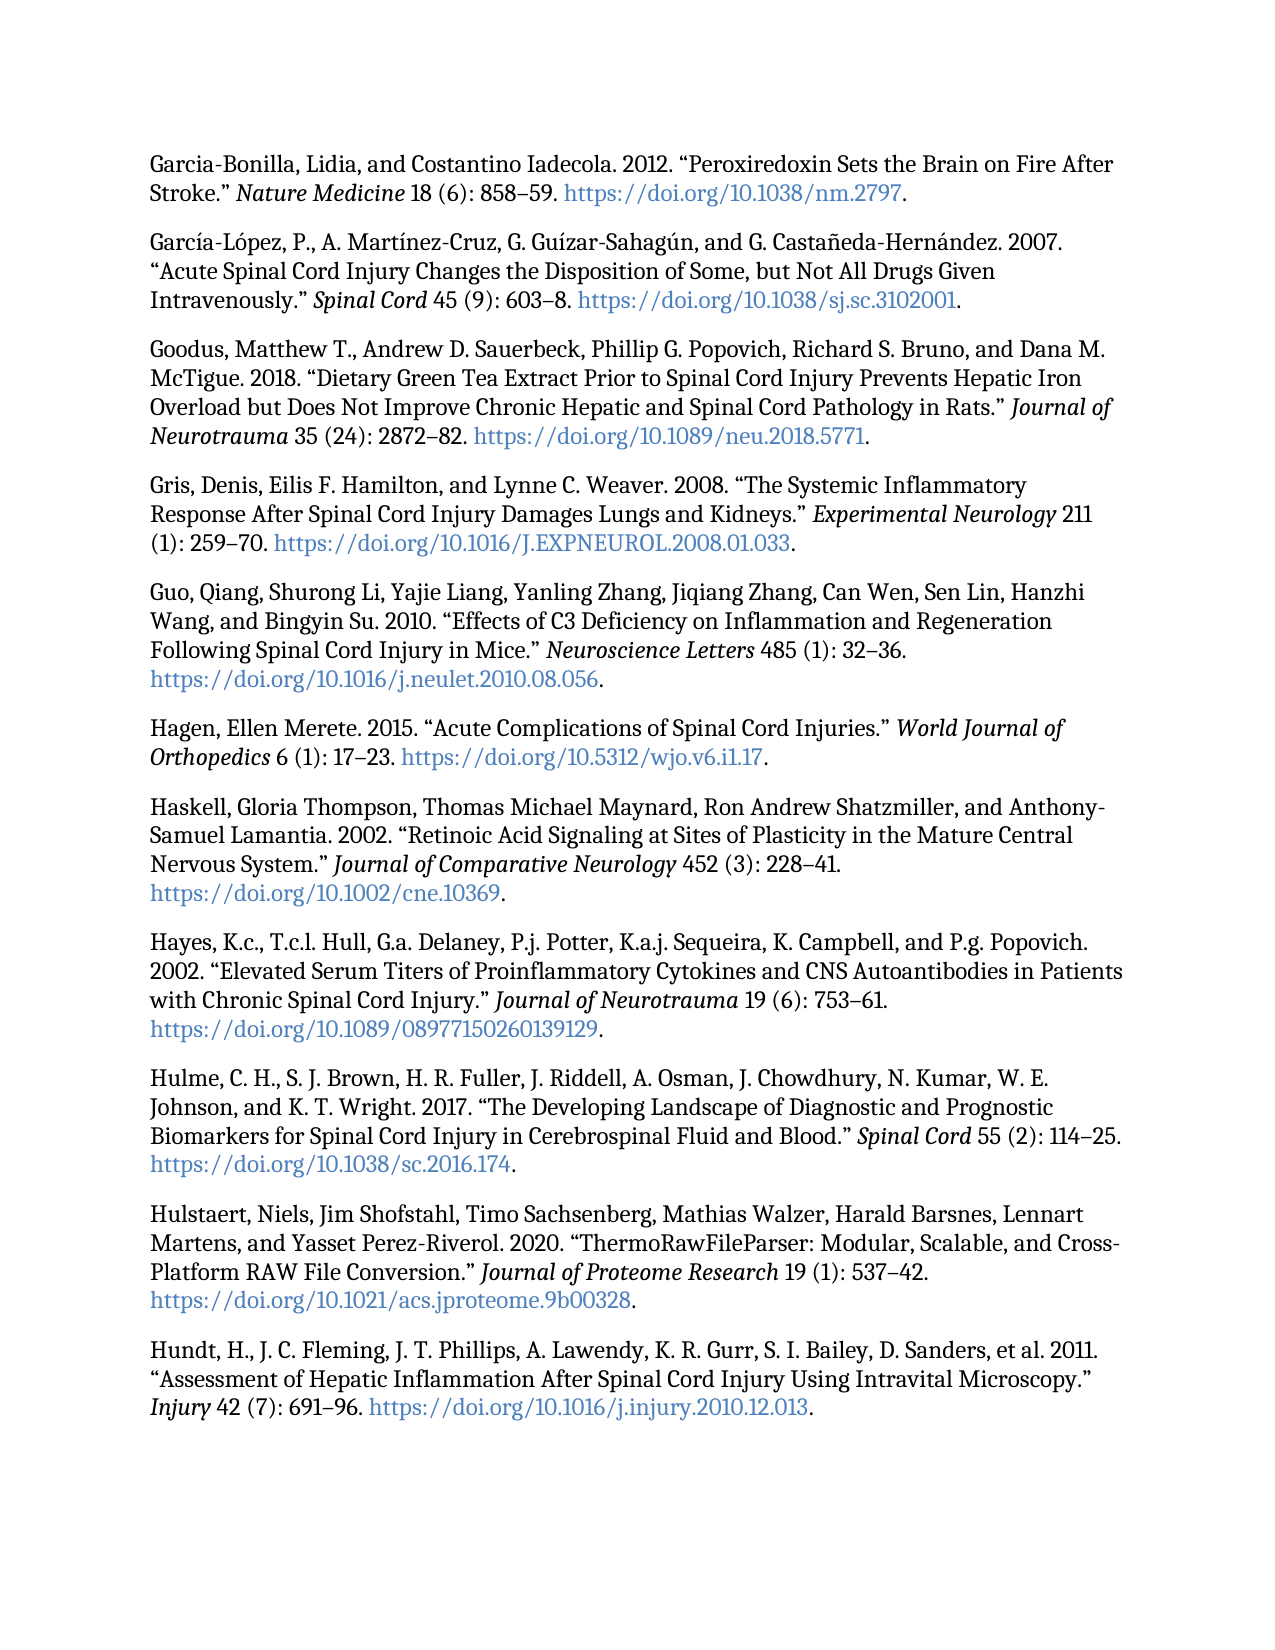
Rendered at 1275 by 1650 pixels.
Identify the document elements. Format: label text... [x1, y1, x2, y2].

text Hundt, H., J. C. Fleming, J. T. Phillips, A. Lawendy, K. R. Gurr, S. I. Bailey, D. Sanders, et al. 2011. “Assessment of Hepatic Inflammation After Spinal Cord Injury Using Intravital Microscopy.” Injury 42 (7): 691–96. https://doi.org/10.1016/j.injury.2010.12.013. [150, 1336, 1125, 1422]
text Garcia-Bonilla, Lidia, and Costantino Iadecola. 2012. “Peroxiredoxin Sets the Brain on Fire After Stroke.” Nature Medicine 18 (6): 858–59. https://doi.org/10.1038/nm.2797. [150, 150, 1125, 207]
text Hagen, Ellen Merete. 2015. “Acute Complications of Spinal Cord Injuries.” World Journal of Orthopedics 6 (1): 17–23. https://doi.org/10.5312/wjo.v6.i1.17. [150, 714, 1125, 772]
text Goodus, Matthew T., Andrew D. Sauerbeck, Phillip G. Popovich, Richard S. Bruno, and Dana M. McTigue. 2018. “Dietary Green Tea Extract Prior to Spinal Cord Injury Prevents Hepatic Iron Overload but Does Not Improve Chronic Hepatic and Spinal Cord Pathology in Rats.” Journal of Neurotrauma 35 (24): 2872–82. https://doi.org/10.1089/neu.2018.5771. [150, 335, 1125, 450]
text Guo, Qiang, Shurong Li, Yajie Liang, Yanling Zhang, Jiqiang Zhang, Can Wen, Sen Lin, Hanzhi Wang, and Bingyin Su. 2010. “Effects of C3 Deficiency on Inflammation and Regeneration Following Spinal Cord Injury in Mice.” Neuroscience Letters 485 (1): 32–36. https://doi.org/10.1016/j.neulet.2010.08.056. [150, 578, 1125, 693]
text Hayes, K.c., T.c.l. Hull, G.a. Delaney, P.j. Potter, K.a.j. Sequeira, K. Campbell, and P.g. Popovich. 2002. “Elevated Serum Titers of Proinflammatory Cytokines and CNS Autoantibodies in Patients with Chronic Spinal Cord Injury.” Journal of Neurotrauma 19 (6): 753–61. https://doi.org/10.1089/08977150260139129. [150, 928, 1125, 1043]
text Haskell, Gloria Thompson, Thomas Michael Maynard, Ron Andrew Shatzmiller, and Anthony-Samuel Lamantia. 2002. “Retinoic Acid Signaling at Sites of Plasticity in the Mature Central Nervous System.” Journal of Comparative Neurology 452 (3): 228–41. https://doi.org/10.1002/cne.10369. [150, 792, 1125, 907]
text Gris, Denis, Eilis F. Hamilton, and Lynne C. Weaver. 2008. “The Systemic Inflammatory Response After Spinal Cord Injury Damages Lungs and Kidneys.” Experimental Neurology 211 (1): 259–70. https://doi.org/10.1016/J.EXPNEUROL.2008.01.033. [150, 471, 1125, 557]
text García-López, P., A. Martínez-Cruz, G. Guízar-Sahagún, and G. Castañeda-Hernández. 2007. “Acute Spinal Cord Injury Changes the Disposition of Some, but Not All Drugs Given Intravenously.” Spinal Cord 45 (9): 603–8. https://doi.org/10.1038/sj.sc.3102001. [150, 228, 1125, 314]
text Hulme, C. H., S. J. Brown, H. R. Fuller, J. Riddell, A. Osman, J. Chowdhury, N. Kumar, W. E. Johnson, and K. T. Wright. 2017. “The Developing Landscape of Diagnostic and Prognostic Biomarkers for Spinal Cord Injury in Cerebrospinal Fluid and Blood.” Spinal Cord 55 (2): 114–25. https://doi.org/10.1038/sc.2016.174. [150, 1064, 1125, 1179]
text Hulstaert, Niels, Jim Shofstahl, Timo Sachsenberg, Mathias Walzer, Harald Barsnes, Lennart Martens, and Yasset Perez-Riverol. 2020. “ThermoRawFileParser: Modular, Scalable, and Cross-Platform RAW File Conversion.” Journal of Proteome Research 19 (1): 537–42. https://doi.org/10.1021/acs.jproteome.9b00328. [150, 1200, 1125, 1315]
